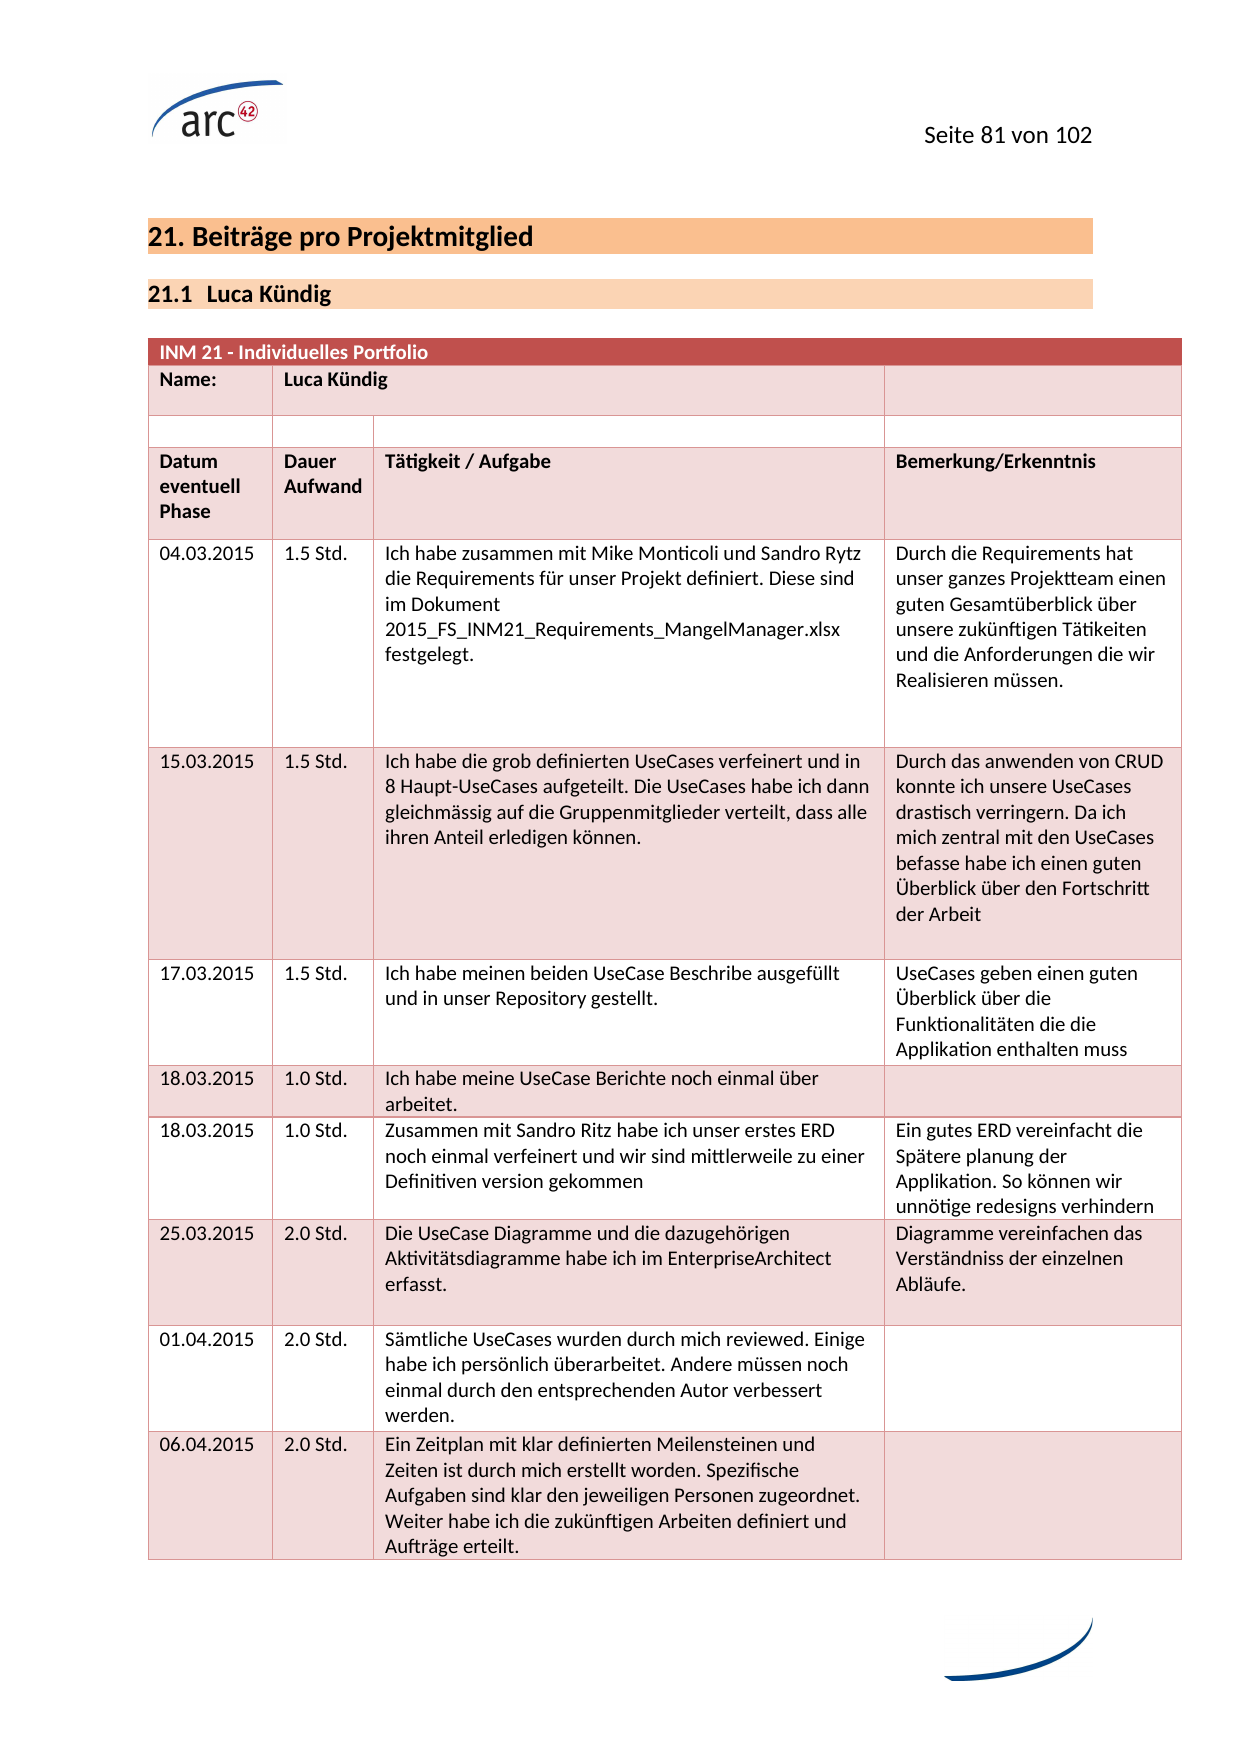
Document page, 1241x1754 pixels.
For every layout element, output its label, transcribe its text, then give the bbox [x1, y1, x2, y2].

table_cell 1.0 Std. [273, 1118, 373, 1219]
table_header [885, 339, 1181, 365]
table_cell 2.0 Std. [273, 1326, 373, 1431]
table_cell [885, 1326, 1181, 1431]
table_cell 15.03.2015 [149, 748, 272, 959]
table_cell 01.04.2015 [149, 1326, 272, 1431]
table_cell 18.03.2015 [149, 1066, 272, 1116]
subtitle Beiträge pro Projektmitglied [148, 218, 1093, 254]
table_cell UseCases geben einen guten Überblick über die Funktionalitäten die die Applikation enthalten muss [885, 960, 1181, 1064]
table_cell 06.04.2015 [149, 1432, 272, 1559]
picture [147, 73, 288, 144]
table_cell 2.0 Std. [273, 1432, 373, 1559]
table_cell Durch die Requirements hat unser ganzes Projektteam einen guten Gesamtüberblick über unsere zukünftigen Tätikeiten und die Anforderungen die wir Realisieren müssen. [885, 540, 1181, 747]
table_cell 04.03.2015 [149, 540, 272, 747]
table_cell Ein gutes ERD vereinfacht die Spätere planung der Applikation. So können wir unnötige redesigns verhindern [885, 1118, 1181, 1219]
table_cell Sämtliche UseCases wurden durch mich reviewed. Einige habe ich persönlich überarbeitet. Andere müssen noch einmal durch den entsprechenden Autor verbessert werden. [374, 1326, 884, 1431]
table_cell [273, 416, 373, 447]
table_cell 1.5 Std. [273, 540, 373, 747]
table_cell Tätigkeit / Aufgabe [374, 448, 884, 539]
picture [944, 1615, 1093, 1681]
table_cell 2.0 Std. [273, 1220, 373, 1325]
table_cell [885, 366, 1181, 415]
table_cell Durch das anwenden von CRUD konnte ich unsere UseCases drastisch verringern. Da ich mich zentral mit den UseCases befasse habe ich einen guten Überblick über den Fortschritt der Arbeit [885, 748, 1181, 959]
table_cell Zusammen mit Sandro Ritz habe ich unser erstes ERD noch einmal verfeinert und wir sind mittlerweile zu einer Definitiven version gekommen [374, 1118, 884, 1219]
table_cell 1.5 Std. [273, 748, 373, 959]
table_cell [885, 1066, 1181, 1116]
table_cell Ein Zeitplan mit klar definierten Meilensteinen und Zeiten ist durch mich erstellt worden. Spezifische Aufgaben sind klar den jeweiligen Personen zugeordnet. Weiter habe ich die zukünftigen Arbeiten definiert und Aufträge erteilt. [374, 1432, 884, 1559]
table_cell 17.03.2015 [149, 960, 272, 1064]
table_cell Die UseCase Diagramme und die dazugehörigen Aktivitätsdiagramme habe ich im EnterpriseArchitect erfasst. [374, 1220, 884, 1325]
table_cell 25.03.2015 [149, 1220, 272, 1325]
subtitle Luca Kündig [148, 279, 1093, 309]
table_cell 18.03.2015 [149, 1118, 272, 1219]
table_cell 1.0 Std. [273, 1066, 373, 1116]
table_cell Ich habe meine UseCase Berichte noch einmal über arbeitet. [374, 1066, 884, 1116]
table_header INM 21 - Individuelles Portfolio [149, 339, 884, 365]
table_cell Diagramme vereinfachen das Verständniss der einzelnen Abläufe. [885, 1220, 1181, 1325]
table_cell Bemerkung/Erkenntnis [885, 448, 1181, 539]
table_cell Datum eventuell Phase [149, 448, 272, 539]
table_cell [885, 416, 1181, 447]
table_cell Ich habe die grob definierten UseCases verfeinert und in 8 Haupt-UseCases aufgeteilt. Die UseCases habe ich dann gleichmässig auf die Gruppenmitglieder verteilt, dass alle ihren Anteil erledigen können. [374, 748, 884, 959]
table_cell 1.5 Std. [273, 960, 373, 1064]
table_cell Dauer Aufwand [273, 448, 373, 539]
table_cell Name: [149, 366, 272, 415]
table_cell Ich habe zusammen mit Mike Monticoli und Sandro Rytz die Requirements für unser Projekt definiert. Diese sind im Dokument 2015_FS_INM21_Requirements_MangelManager.xlsx festgelegt. [374, 540, 884, 747]
table_cell [374, 416, 884, 447]
table_cell [149, 416, 272, 447]
table_cell Ich habe meinen beiden UseCase Beschribe ausgefüllt und in unser Repository gestellt. [374, 960, 884, 1064]
table_cell Luca Kündig [273, 366, 884, 415]
table_cell [885, 1432, 1181, 1559]
